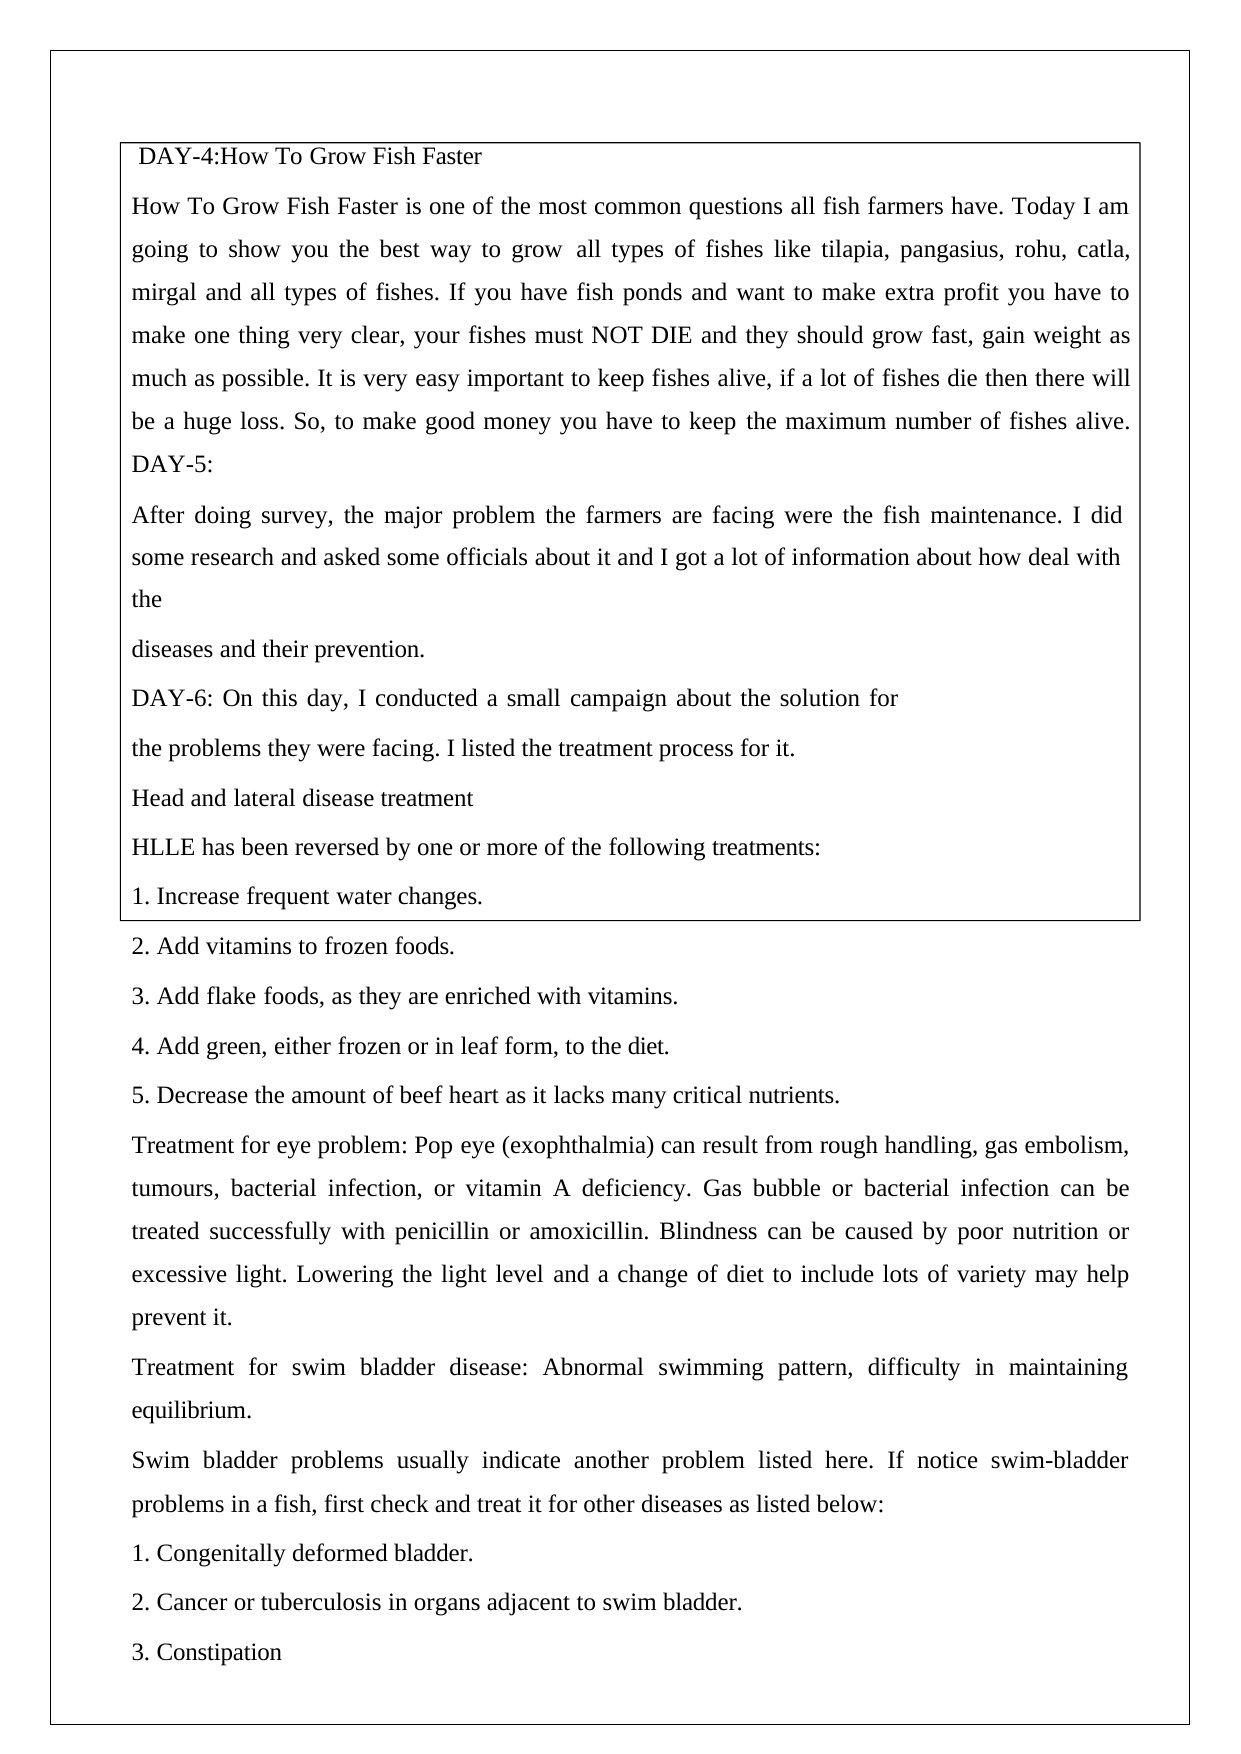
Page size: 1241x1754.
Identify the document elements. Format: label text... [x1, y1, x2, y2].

text HLLE has been reversed by one or more of the following treatments: [131, 832, 1189, 861]
list Add flake foods, as they are enriched with vitamins. [131, 981, 1189, 1009]
list Add vitamins to frozen foods. [131, 931, 1189, 960]
list Decrease the amount of beef heart as it lacks many critical nutrients. [131, 1080, 1189, 1109]
text After doing survey, the major problem the farmers are facing were the fish maintenance. I did some research and asked some officials about it and I got a lot of information about how deal with the [131, 500, 1122, 613]
text Head and lateral disease treatment [131, 783, 1189, 812]
text DAY-4:How To Grow Fish Faster [138, 141, 1189, 170]
text Swim bladder problems usually indicate another problem listed here. If notice swim-bladder problems in a fish, first check and treat it for other diseases as listed below: [131, 1446, 1130, 1517]
text diseases and their prevention. [131, 634, 1189, 663]
text Treatment for swim bladder disease: Abnormal swimming pattern, difficulty in maintaining equilibrium. [131, 1352, 1129, 1424]
list Add green, either frozen or in leaf form, to the diet. [131, 1031, 1189, 1059]
text DAY-6: On this day, I conducted a small campaign about the solution for the problems they were facing. I listed the treatment process for it. [131, 683, 898, 761]
list Constipation [131, 1637, 1189, 1666]
text How To Grow Fish Faster is one of the most common questions all fish farmers have. Today I am going to show you the best way to grow all types of fishes like tilapia, pangasius, rohu, catla, mirgal and all types of fishes. If you have fish ponds and want to make extra profit you have to make one thing very clear, your fishes must NOT DIE and they should grow fast, gain weight as much as possible. It is very easy important to keep fishes alive, if a lot of fishes die then there will be a huge loss. So, to make good money you have to keep the maximum number of fishes alive. DAY-5: [131, 191, 1131, 478]
list Increase frequent water changes. [131, 881, 1189, 910]
list Cancer or tuberculosis in organs adjacent to swim bladder. [131, 1587, 1189, 1616]
text Treatment for eye problem: Pop eye (exophthalmia) can result from rough handling, gas embolism, tumours, bacterial infection, or vitamin A deficiency. Gas bubble or bacterial infection can be treated successfully with penicillin or amoxicillin. Blindness can be caused by poor nutrition or excessive light. Lowering the light level and a change of diet to include lots of variety may help prevent it. [131, 1130, 1130, 1331]
list Congenitally deformed bladder. [131, 1538, 1189, 1567]
